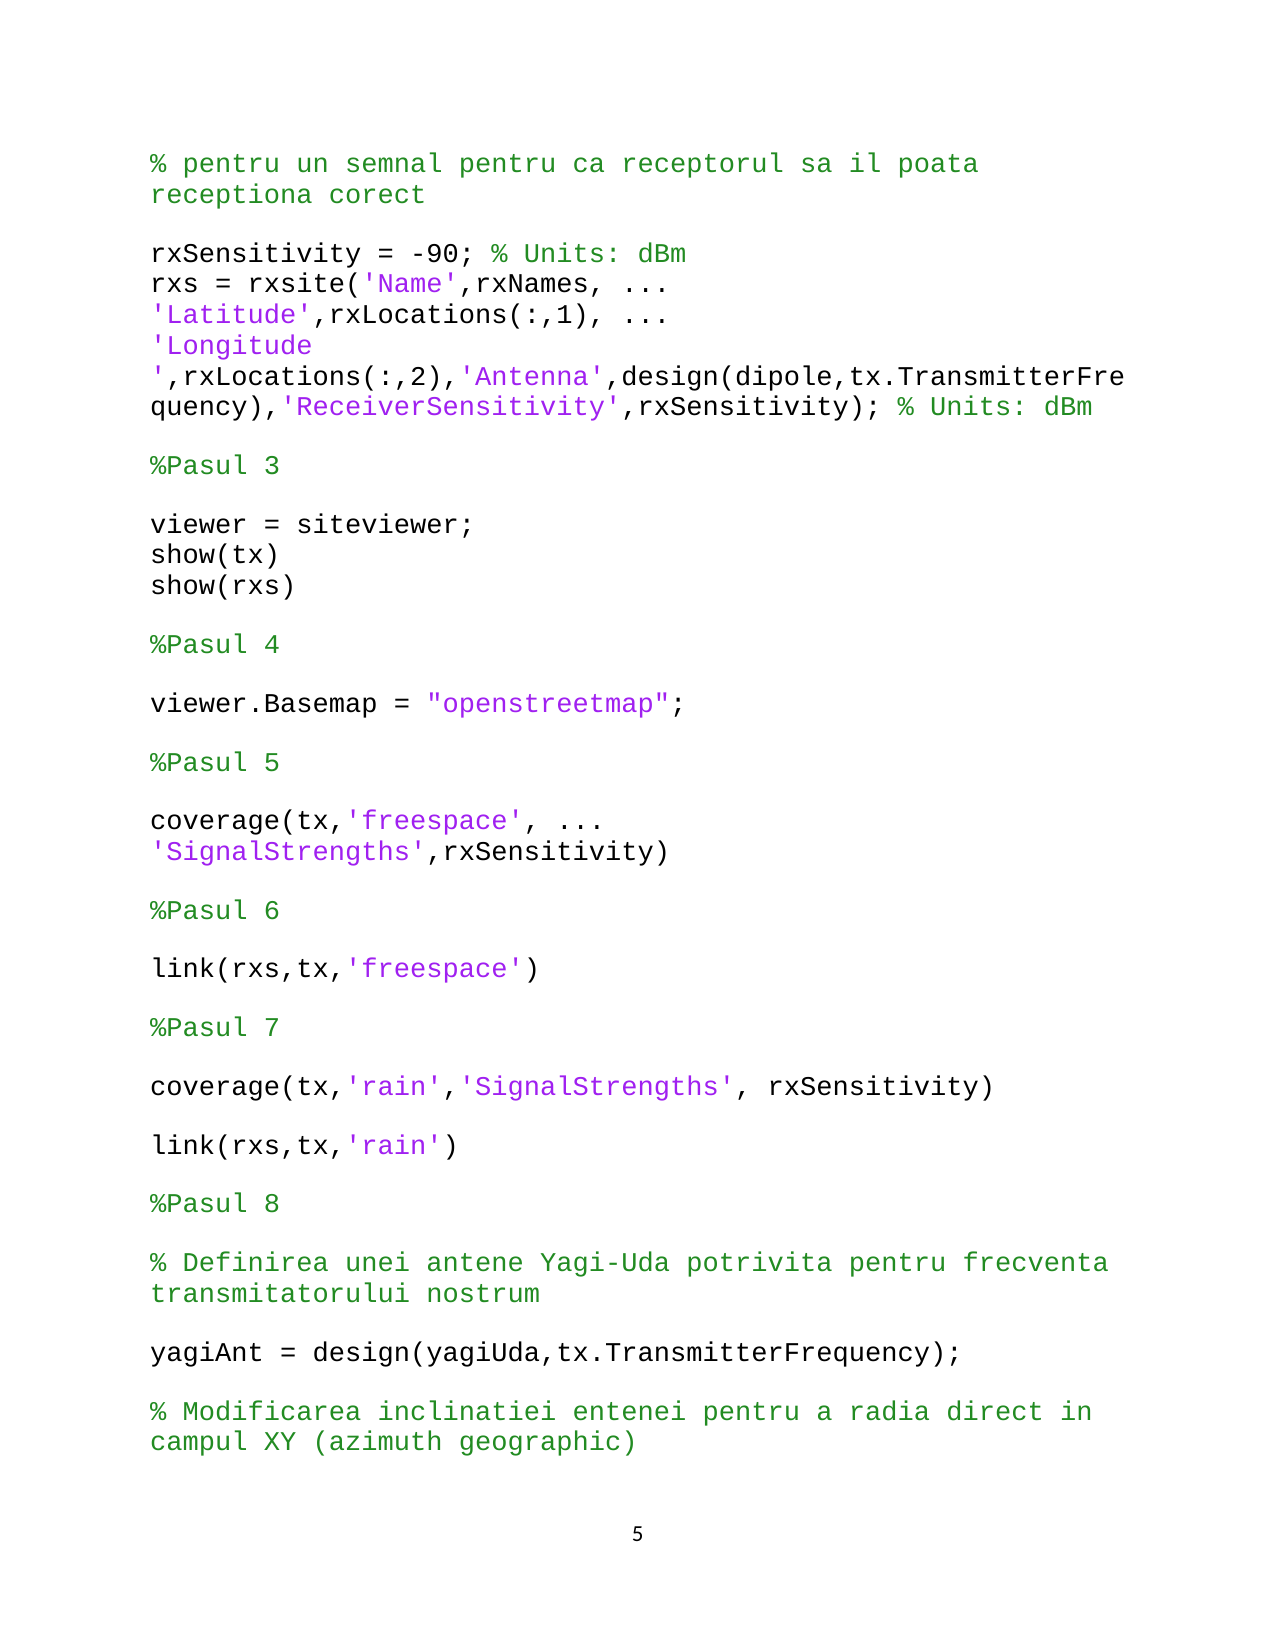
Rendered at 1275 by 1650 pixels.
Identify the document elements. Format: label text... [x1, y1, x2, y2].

text show(tx) [150, 541, 1125, 572]
text show(rxs) [150, 572, 1125, 603]
text 'Latitude',rxLocations(:,1), ... [150, 301, 1125, 332]
text %Pasul 4 [150, 631, 1125, 662]
text coverage(tx,'freespace', ... [150, 807, 1125, 838]
text %Pasul 6 [150, 897, 1125, 927]
text rxs = rxsite('Name',rxNames, ... [150, 270, 1125, 301]
text %Pasul 5 [150, 748, 1125, 779]
text 'SignalStrengths',rxSensitivity) [150, 838, 1125, 868]
text link(rxs,tx,'freespace') [150, 955, 1125, 986]
text viewer.Basemap = "openstreetmap"; [150, 689, 1125, 720]
text rxSensitivity = -90; % Units: dBm [150, 239, 1125, 270]
text % pentru un semnal pentru ca receptorul sa il poata receptiona corect [150, 150, 1125, 211]
text yagiAnt = design(yagiUda,tx.TransmitterFrequency); [150, 1338, 1125, 1369]
text coverage(tx,'rain','SignalStrengths', rxSensitivity) [150, 1073, 1125, 1103]
text %Pasul 8 [150, 1190, 1125, 1221]
text % Definirea unei antene Yagi-Uda potrivita pentru frecventa transmitatorului nostrum [150, 1249, 1125, 1311]
text 'Longitude',rxLocations(:,2),'Antenna',design(dipole,tx.TransmitterFrequency),'ReceiverSensitivity',rxSensitivity); % Units: dBm [150, 332, 1125, 424]
text viewer = siteviewer; [150, 511, 1125, 541]
text link(rxs,tx,'rain') [150, 1132, 1125, 1162]
text %Pasul 3 [150, 452, 1125, 483]
text % Modificarea inclinatiei entenei pentru a radia direct in campul XY (azimuth geographic) [150, 1397, 1125, 1459]
text %Pasul 7 [150, 1014, 1125, 1045]
